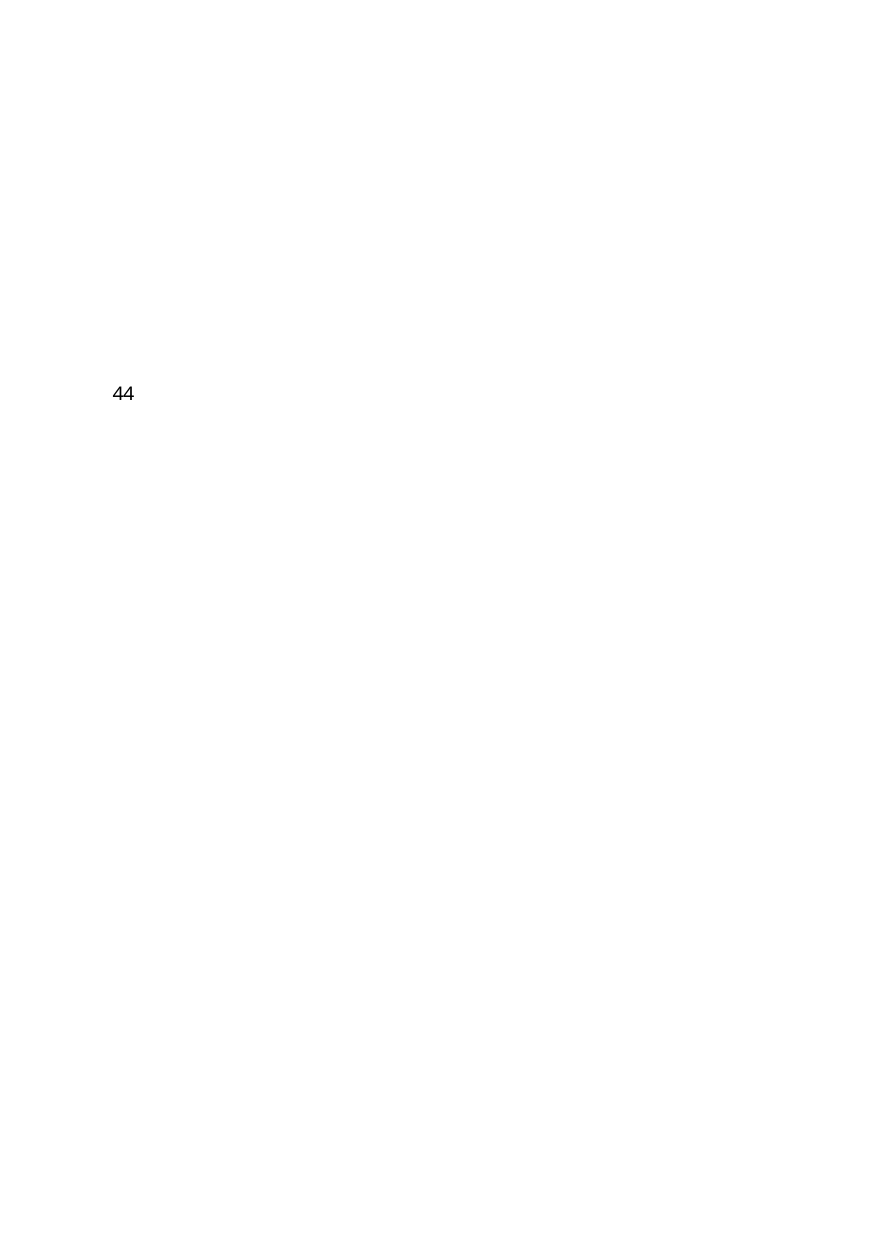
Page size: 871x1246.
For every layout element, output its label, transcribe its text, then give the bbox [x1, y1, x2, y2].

text 44 [112, 380, 797, 406]
